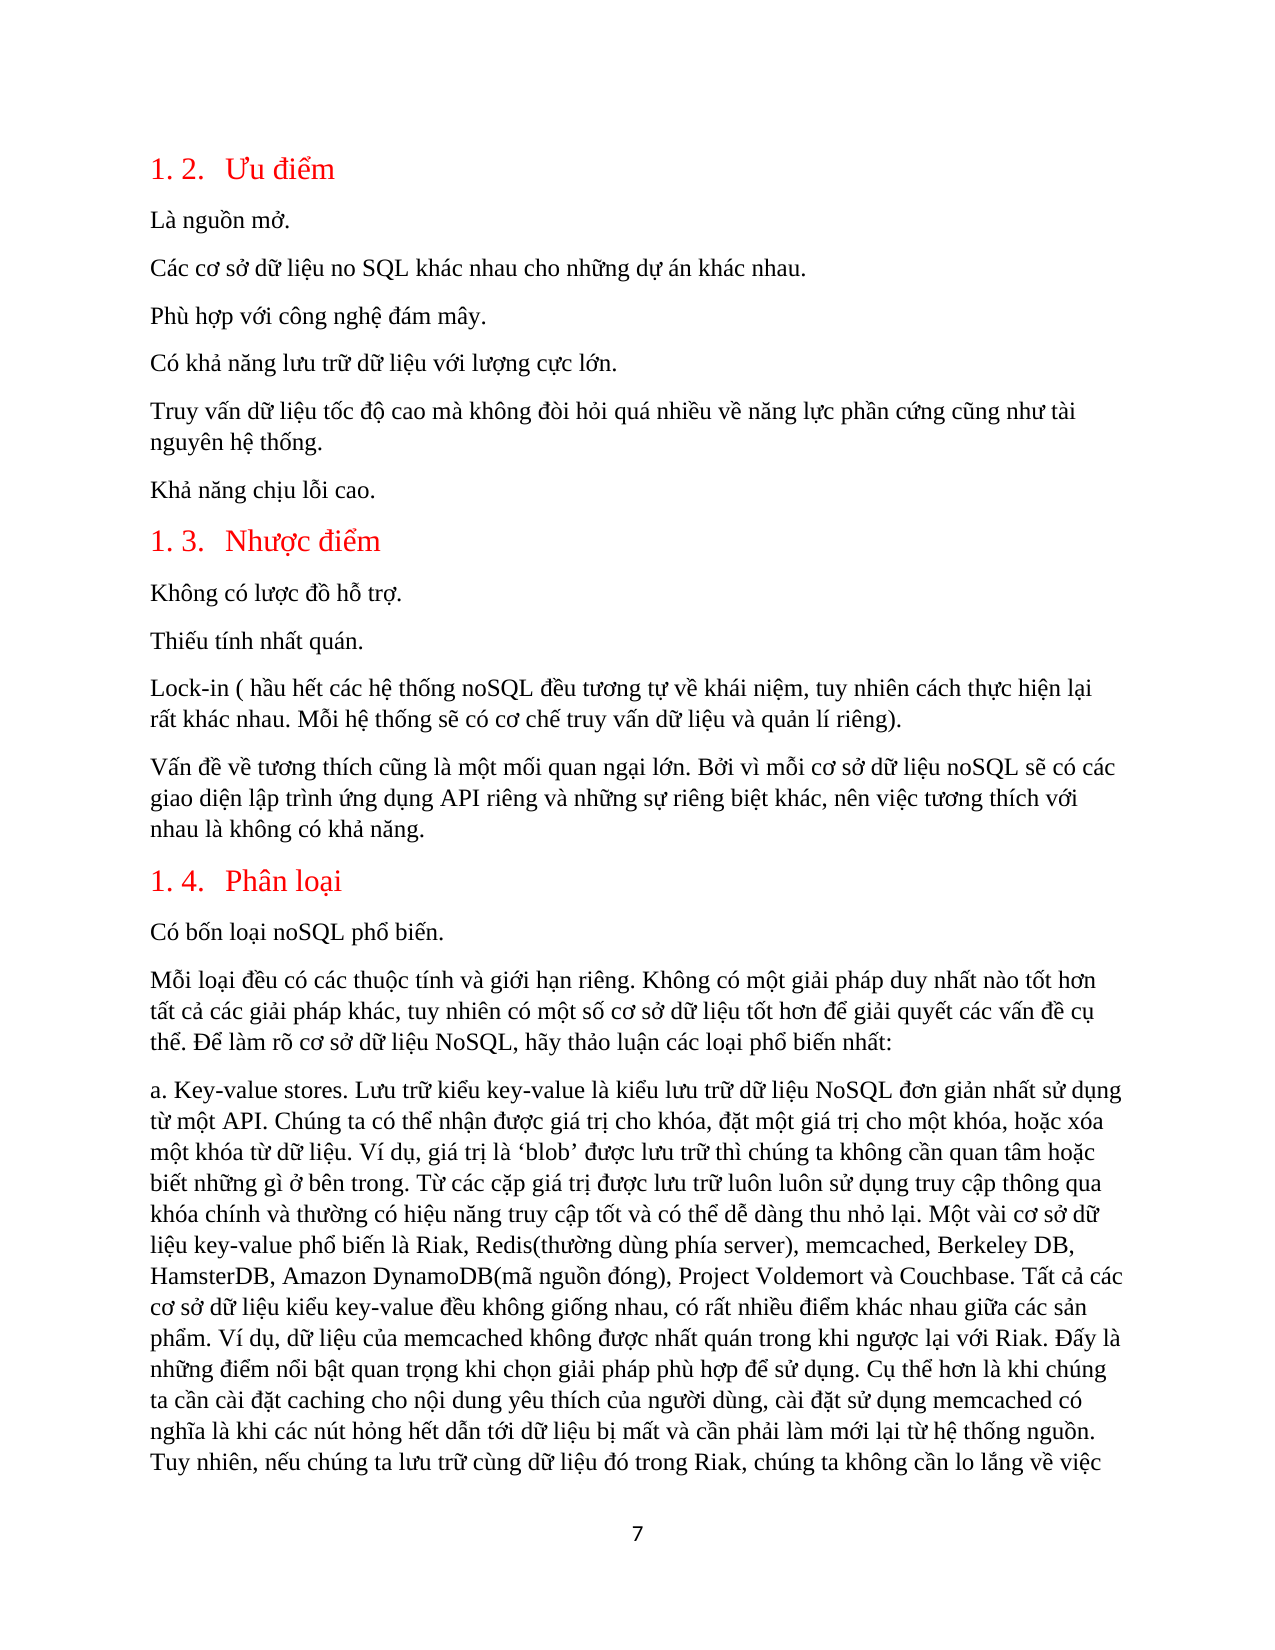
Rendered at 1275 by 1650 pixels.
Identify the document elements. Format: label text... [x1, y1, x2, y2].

text Có bốn loại noSQL phổ biến. [150, 917, 1125, 946]
text Phù hợp với công nghệ đám mây. [150, 301, 1125, 329]
text Ưu điểm [150, 150, 1125, 186]
text Là nguồn mở. [150, 205, 1125, 234]
text Thiếu tính nhất quán. [150, 626, 1125, 654]
text Các cơ sở dữ liệu no SQL khác nhau cho những dự án khác nhau. [150, 253, 1125, 282]
text Lock-in ( hầu hết các hệ thống noSQL đều tương tự về khái niệm, tuy nhiên cách thực hiện lại rất khác nhau. Mỗi hệ thống sẽ có cơ chế truy vấn dữ liệu và quản lí riêng). [150, 673, 1125, 733]
text Nhược điểm [150, 523, 1125, 559]
text Mỗi loại đều có các thuộc tính và giới hạn riêng. Không có một giải pháp duy nhất nào tốt hơn tất cả các giải pháp khác, tuy nhiên có một số cơ sở dữ liệu tốt hơn để giải quyết các vấn đề cụ thể. Để làm rõ cơ sở dữ liệu NoSQL, hãy thảo luận các loại phổ biến nhất: [150, 965, 1125, 1056]
text Phân loại [150, 862, 1125, 898]
text Có khả năng lưu trữ dữ liệu với lượng cực lớn. [150, 348, 1125, 377]
text Vấn đề về tương thích cũng là một mối quan ngại lớn. Bởi vì mỗi cơ sở dữ liệu noSQL sẽ có các giao diện lập trình ứng dụng API riêng và những sự riêng biệt khác, nên việc tương thích với nhau là không có khả năng. [150, 752, 1125, 843]
text Khả năng chịu lỗi cao. [150, 475, 1125, 504]
text Truy vấn dữ liệu tốc độ cao mà không đòi hỏi quá nhiều về năng lực phần cứng cũng như tài nguyên hệ thống. [150, 396, 1125, 456]
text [150, 1075, 1125, 1476]
text Không có lược đồ hỗ trợ. [150, 578, 1125, 607]
